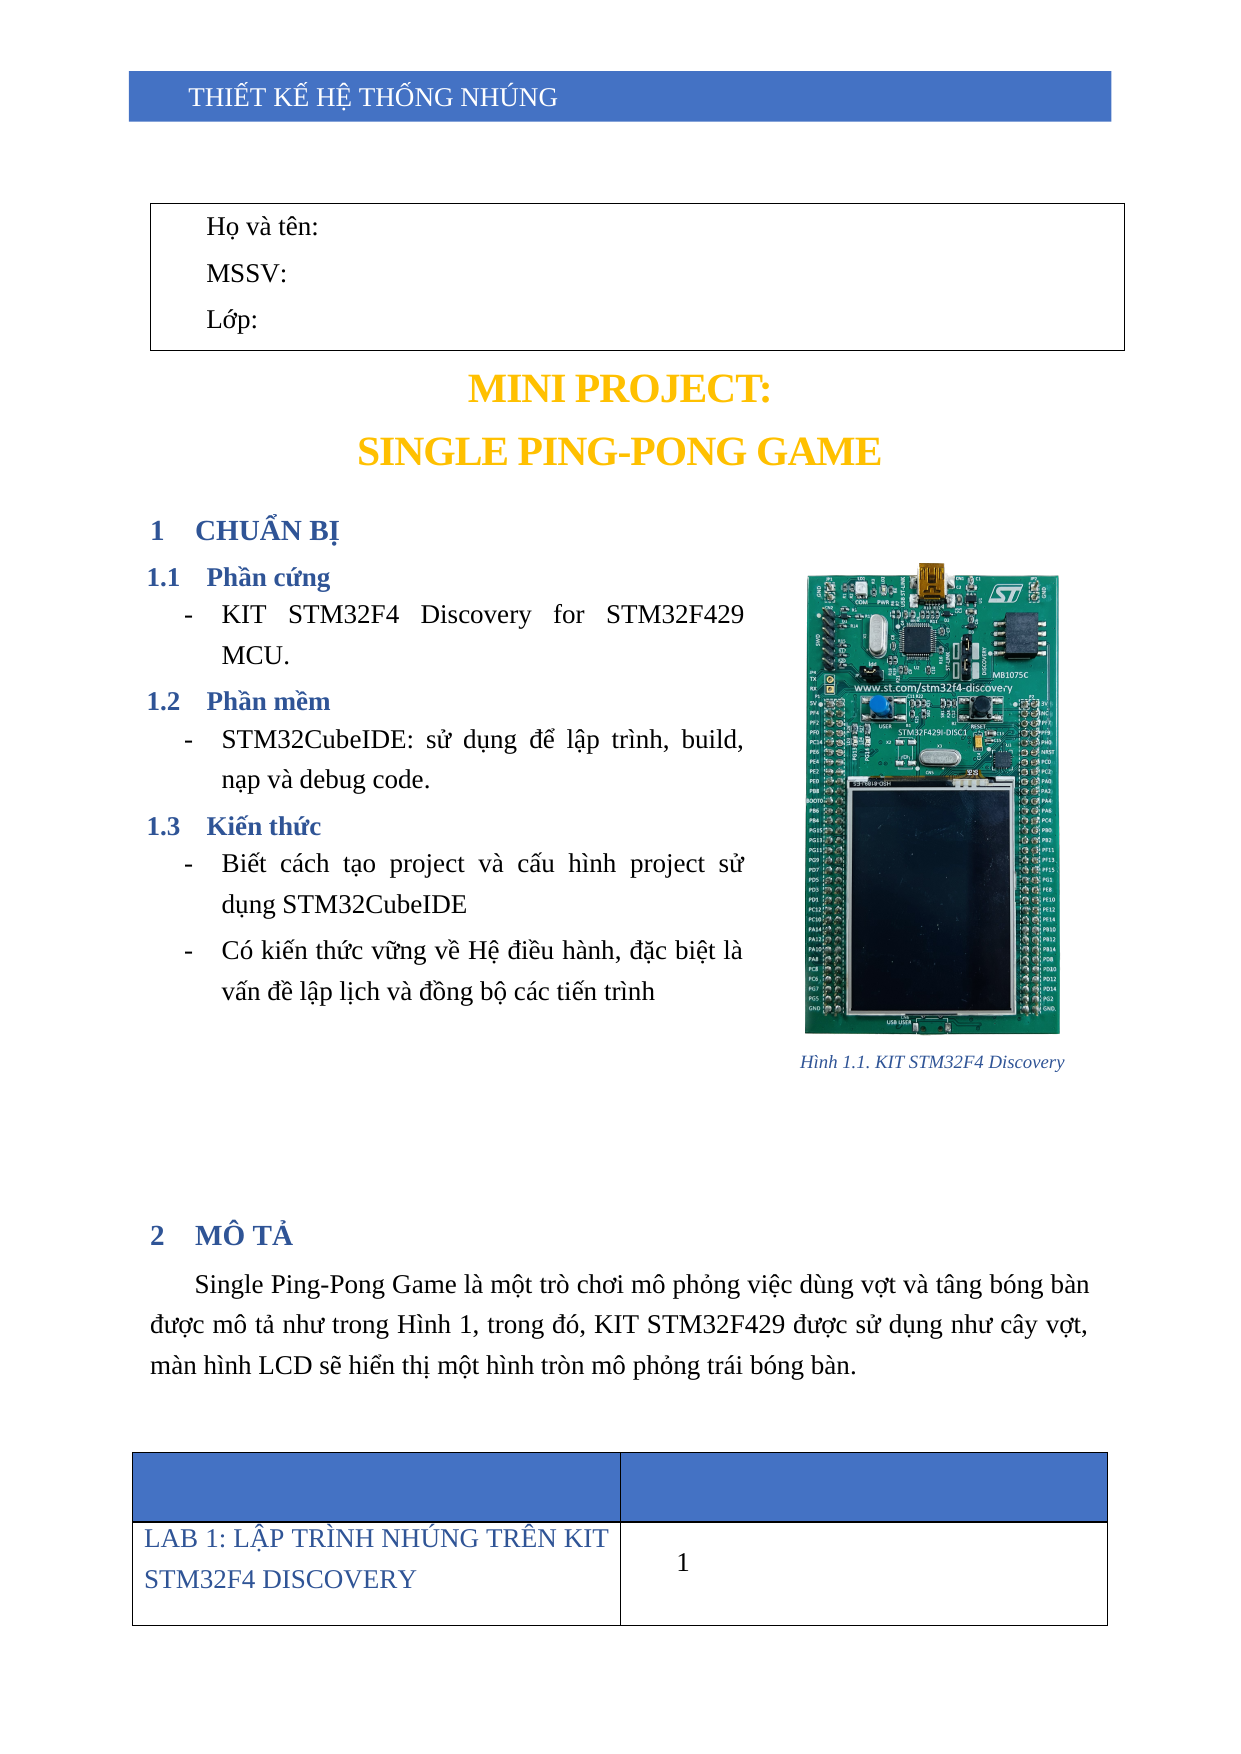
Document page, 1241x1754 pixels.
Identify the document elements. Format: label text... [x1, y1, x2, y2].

title MINI PROJECT: SINGLE PING-PONG GAME [150, 364, 1090, 474]
picture [805, 563, 1061, 1036]
subtitle MÔ TẢ [150, 1218, 1090, 1252]
table_header Phần cứng KIT STM32F4 Discovery for STM32F429 MCU. Phần mềm STM32CubeIDE: sử dụng để lập trình, build, nạp và debug code. Kiến thức Biết cách tạo project và cấu hình project sử dụng STM32CubeIDE Có kiến thức vững về Hệ điều hành, đặc biệt là vấn đề lập lịch và đồng bộ các tiến trình [135, 557, 756, 1147]
table_header Hình 1.1. KIT STM32F4 Discovery [756, 557, 1110, 1147]
text Single Ping-Pong Game là một trò chơi mô phỏng việc dùng vợt và tâng bóng bàn được mô tả như trong Hình 1, trong đó, KIT STM32F429 được sử dụng như cây vợt, màn hình LCD sẽ hiển thị một hình tròn mô phỏng trái bóng bàn. [150, 1268, 1090, 1380]
table_header Họ và tên: MSSV: Lớp: [151, 204, 1124, 350]
subtitle CHUẨN BỊ [150, 513, 1090, 547]
